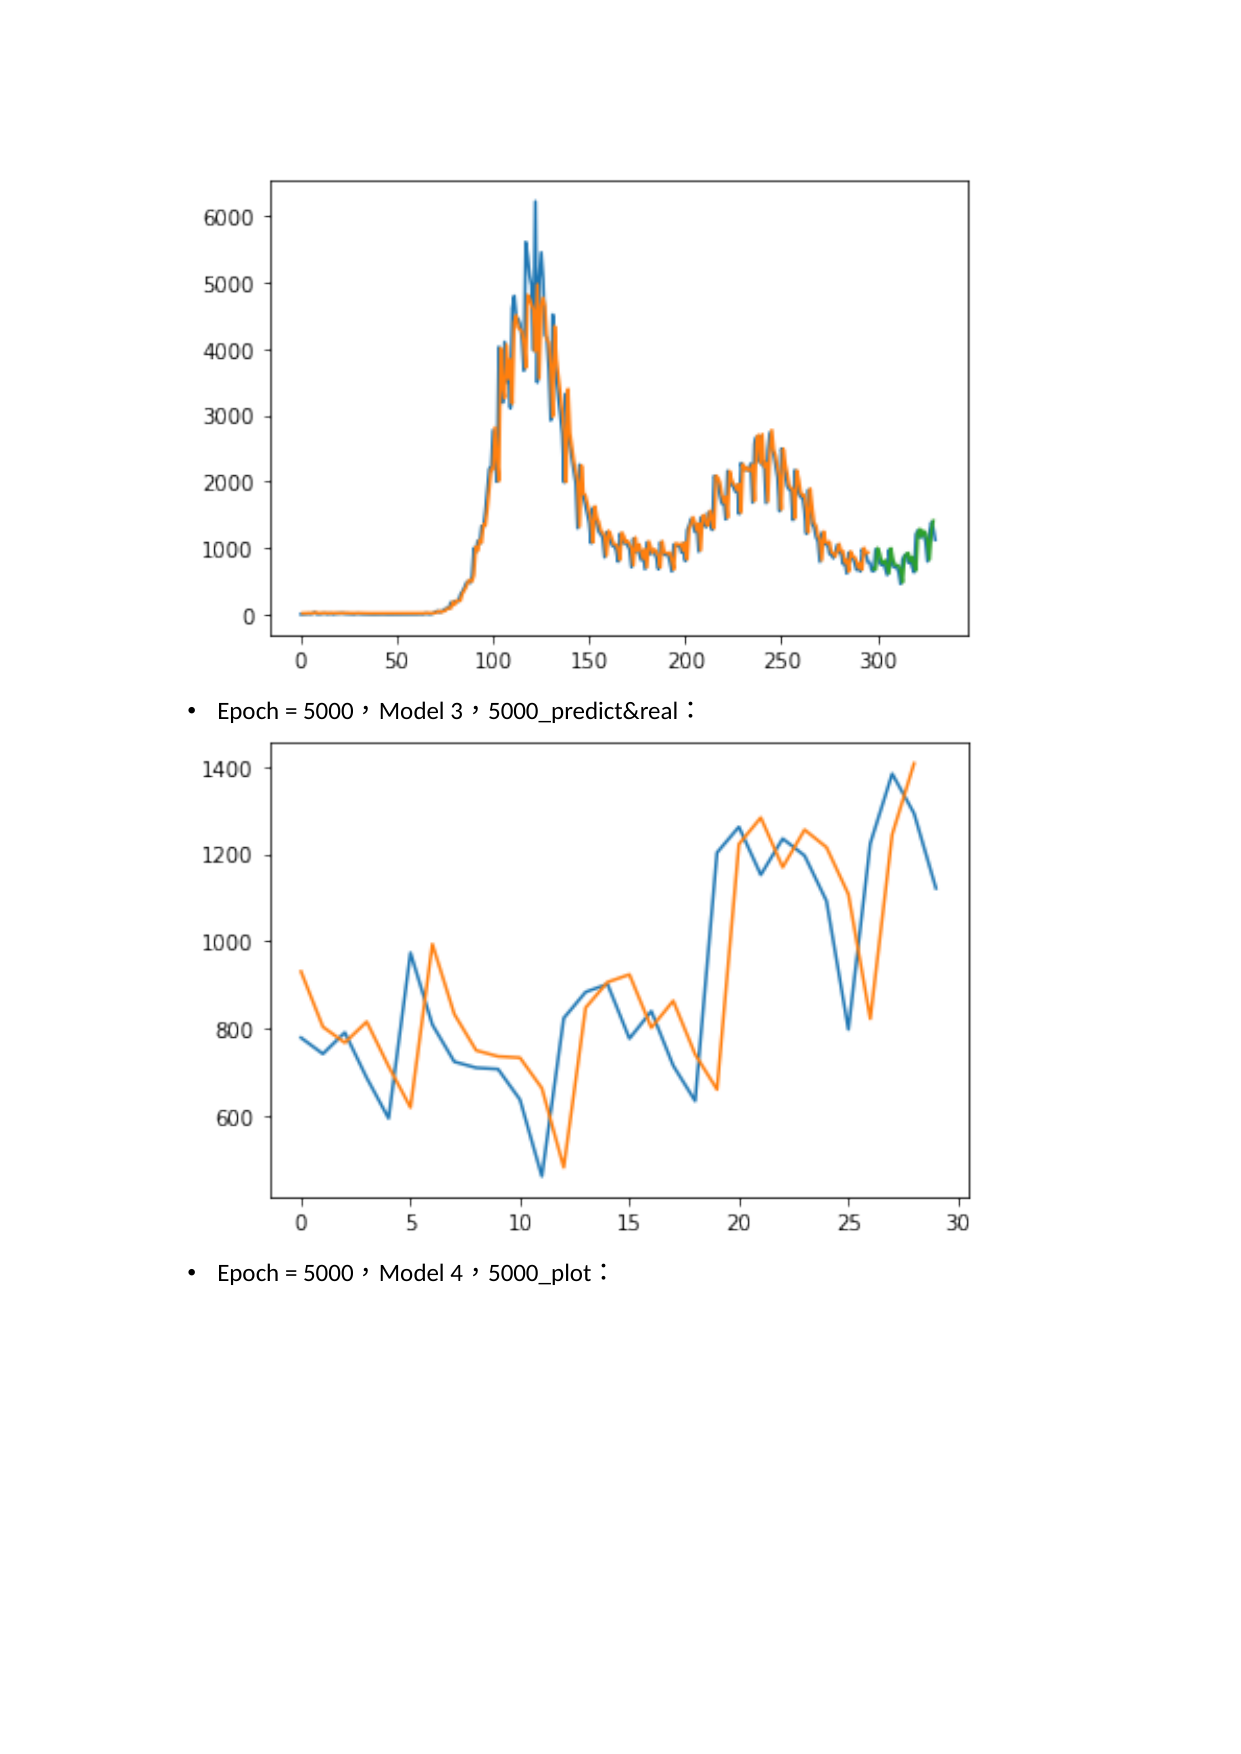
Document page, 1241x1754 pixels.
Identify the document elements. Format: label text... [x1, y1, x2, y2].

picture [187, 168, 981, 686]
list Epoch = 5000，Model 3，5000_predict&real： [187, 689, 1053, 727]
picture [187, 731, 986, 1248]
list Epoch = 5000，Model 4，5000_plot： [187, 1252, 1053, 1289]
